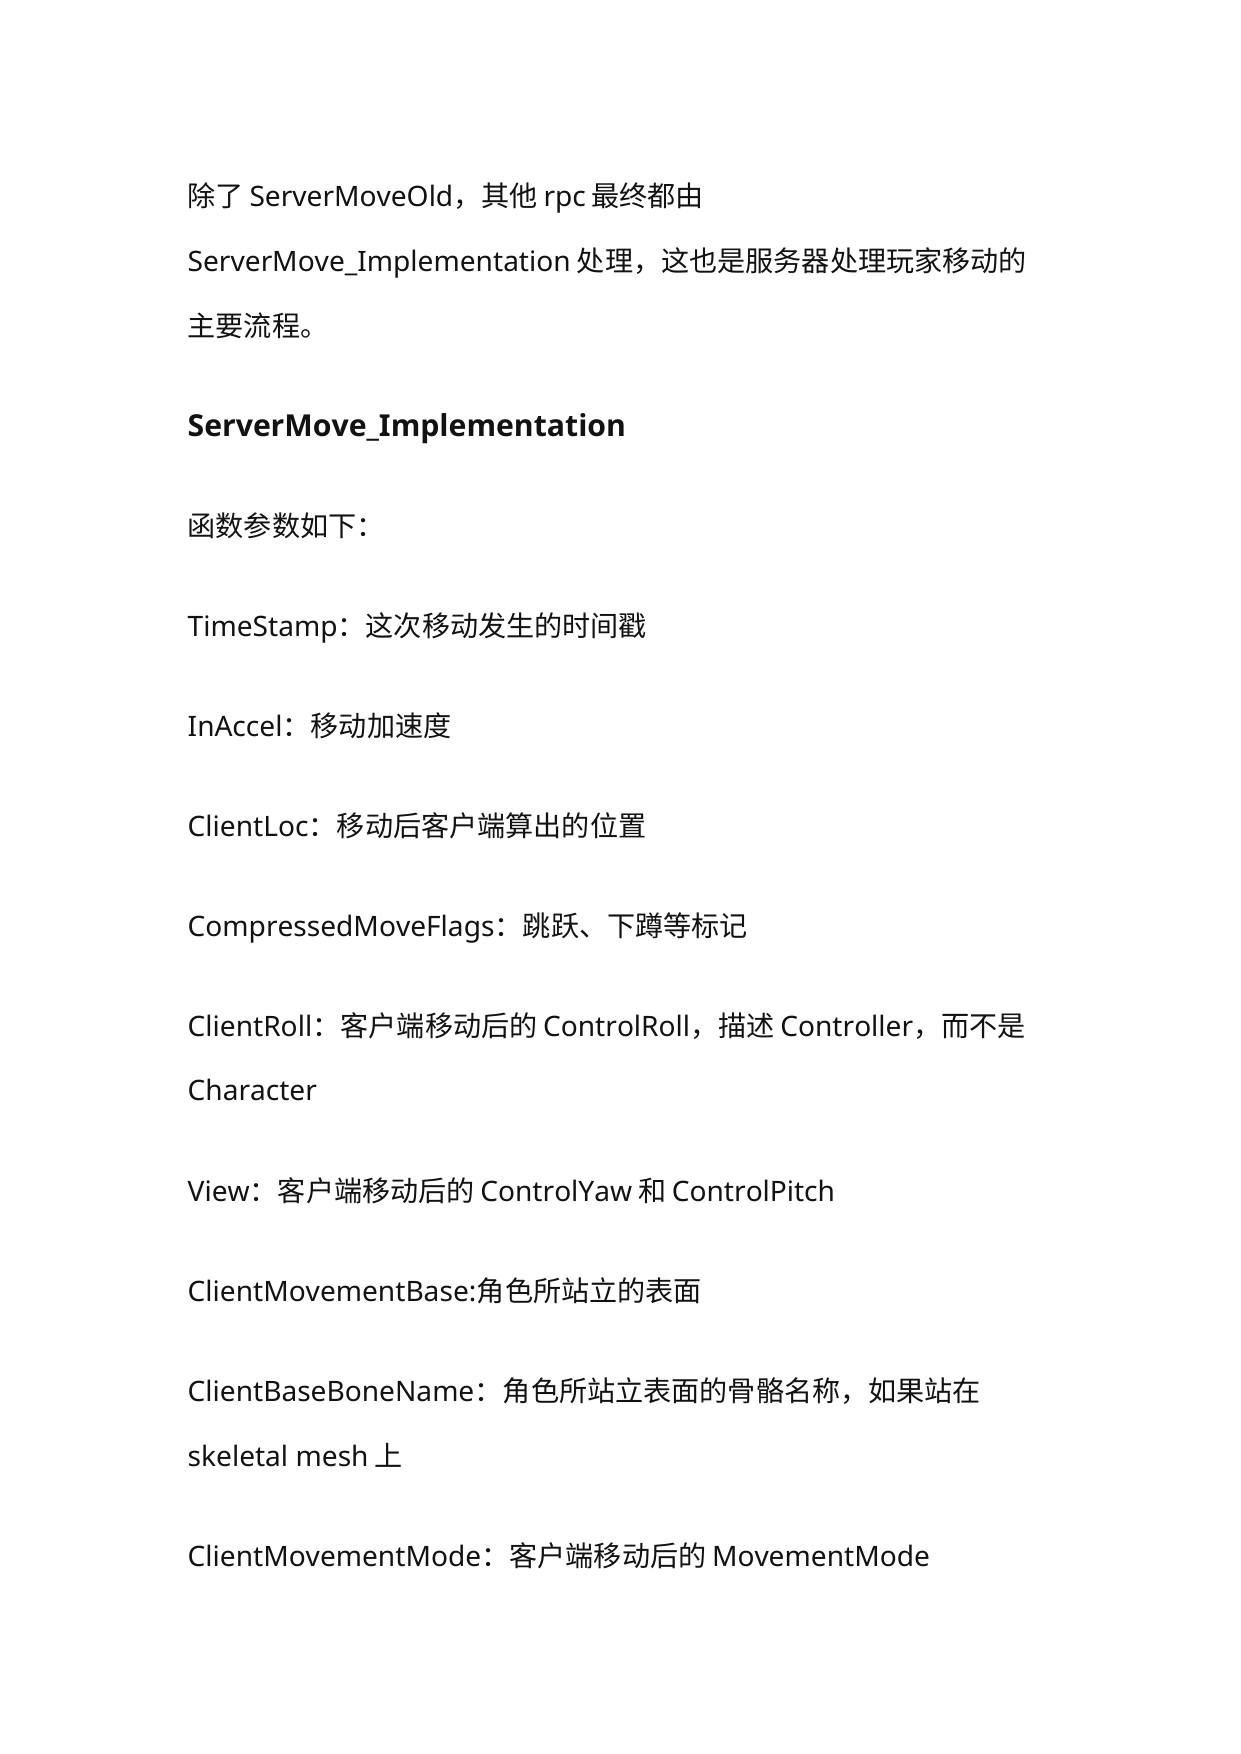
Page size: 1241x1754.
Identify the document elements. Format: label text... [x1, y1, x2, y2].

text 函数参数如下： [187, 492, 1053, 557]
text ClientMovementBase:角色所站立的表面 [187, 1257, 1053, 1322]
text ClientMovementMode：客户端移动后的MovementMode [187, 1522, 1053, 1587]
text ClientBaseBoneName：角色所站立表面的骨骼名称，如果站在skeletal mesh上 [187, 1357, 1053, 1487]
text TimeStamp：这次移动发生的时间戳 [187, 592, 1053, 657]
text CompressedMoveFlags：跳跃、下蹲等标记 [187, 892, 1053, 957]
text View：客户端移动后的ControlYaw和ControlPitch [187, 1157, 1053, 1222]
text ClientRoll：客户端移动后的ControlRoll，描述Controller，而不是Character [187, 992, 1053, 1122]
text ClientLoc：移动后客户端算出的位置 [187, 792, 1053, 857]
text InAccel：移动加速度 [187, 692, 1053, 757]
text 除了ServerMoveOld，其他rpc最终都由ServerMove_Implementation处理，这也是服务器处理玩家移动的主要流程。 [187, 162, 1053, 357]
text ServerMove_Implementation [187, 392, 1053, 457]
